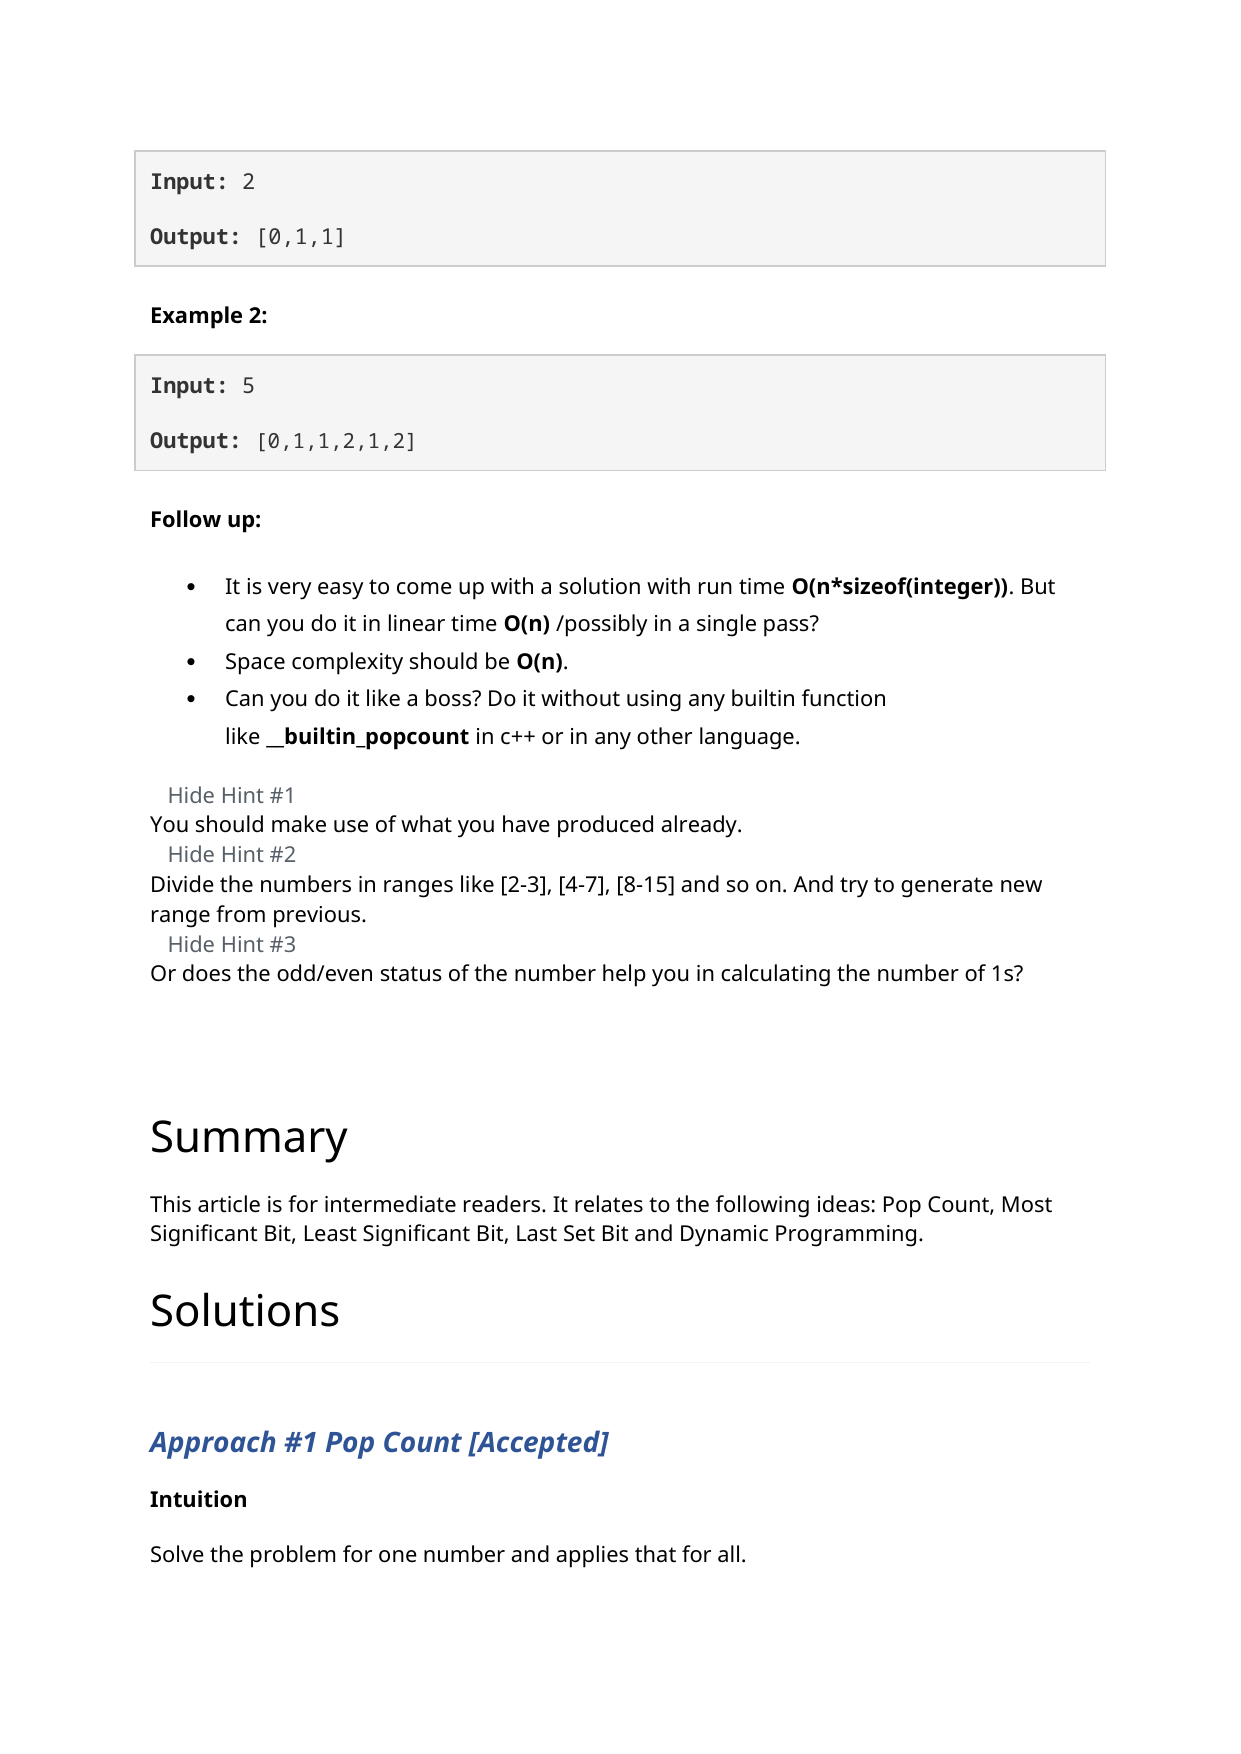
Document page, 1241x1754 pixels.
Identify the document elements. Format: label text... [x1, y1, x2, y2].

subtitle Summary [150, 1106, 1090, 1165]
text Input: 2 [136, 152, 1105, 196]
text Follow up: [150, 496, 1090, 534]
text Output: [0,1,1,2,1,2] [136, 409, 1105, 470]
text Example 2: [150, 292, 1090, 329]
text Divide the numbers in ranges like [2-3], [4-7], [8-15] and so on. And try to generate new range from previous. [150, 869, 1090, 928]
text Solve the problem for one number and applies that for all. [150, 1539, 1090, 1569]
text Hide Hint #2 [150, 839, 1090, 869]
text Intuition [150, 1484, 1090, 1514]
text You should make use of what you have produced already. [150, 809, 1090, 839]
subtitle Solutions [150, 1279, 1090, 1339]
text Or does the odd/even status of the number help you in calculating the number of 1s? [150, 958, 1090, 988]
text Output: [0,1,1] [136, 205, 1105, 265]
text Input: 5 [136, 356, 1105, 400]
list Space complexity should be O(n). [187, 638, 1090, 675]
text This article is for intermediate readers. It relates to the following ideas: Pop Count, Most Significant Bit, Least Significant Bit, Last Set Bit and Dynamic Programming. [150, 1189, 1090, 1248]
list It is very easy to come up with a solution with run time O(n*sizeof(integer)). But can you do it in linear time O(n) /possibly in a single pass? [187, 563, 1090, 638]
list Can you do it like a boss? Do it without using any builtin function like __builtin_popcount in c++ or in any other language. [187, 675, 1090, 750]
subtitle Approach #1 Pop Count [Accepted] [150, 1422, 1090, 1461]
text Hide Hint #3 [150, 928, 1090, 958]
text Hide Hint #1 [150, 779, 1090, 809]
